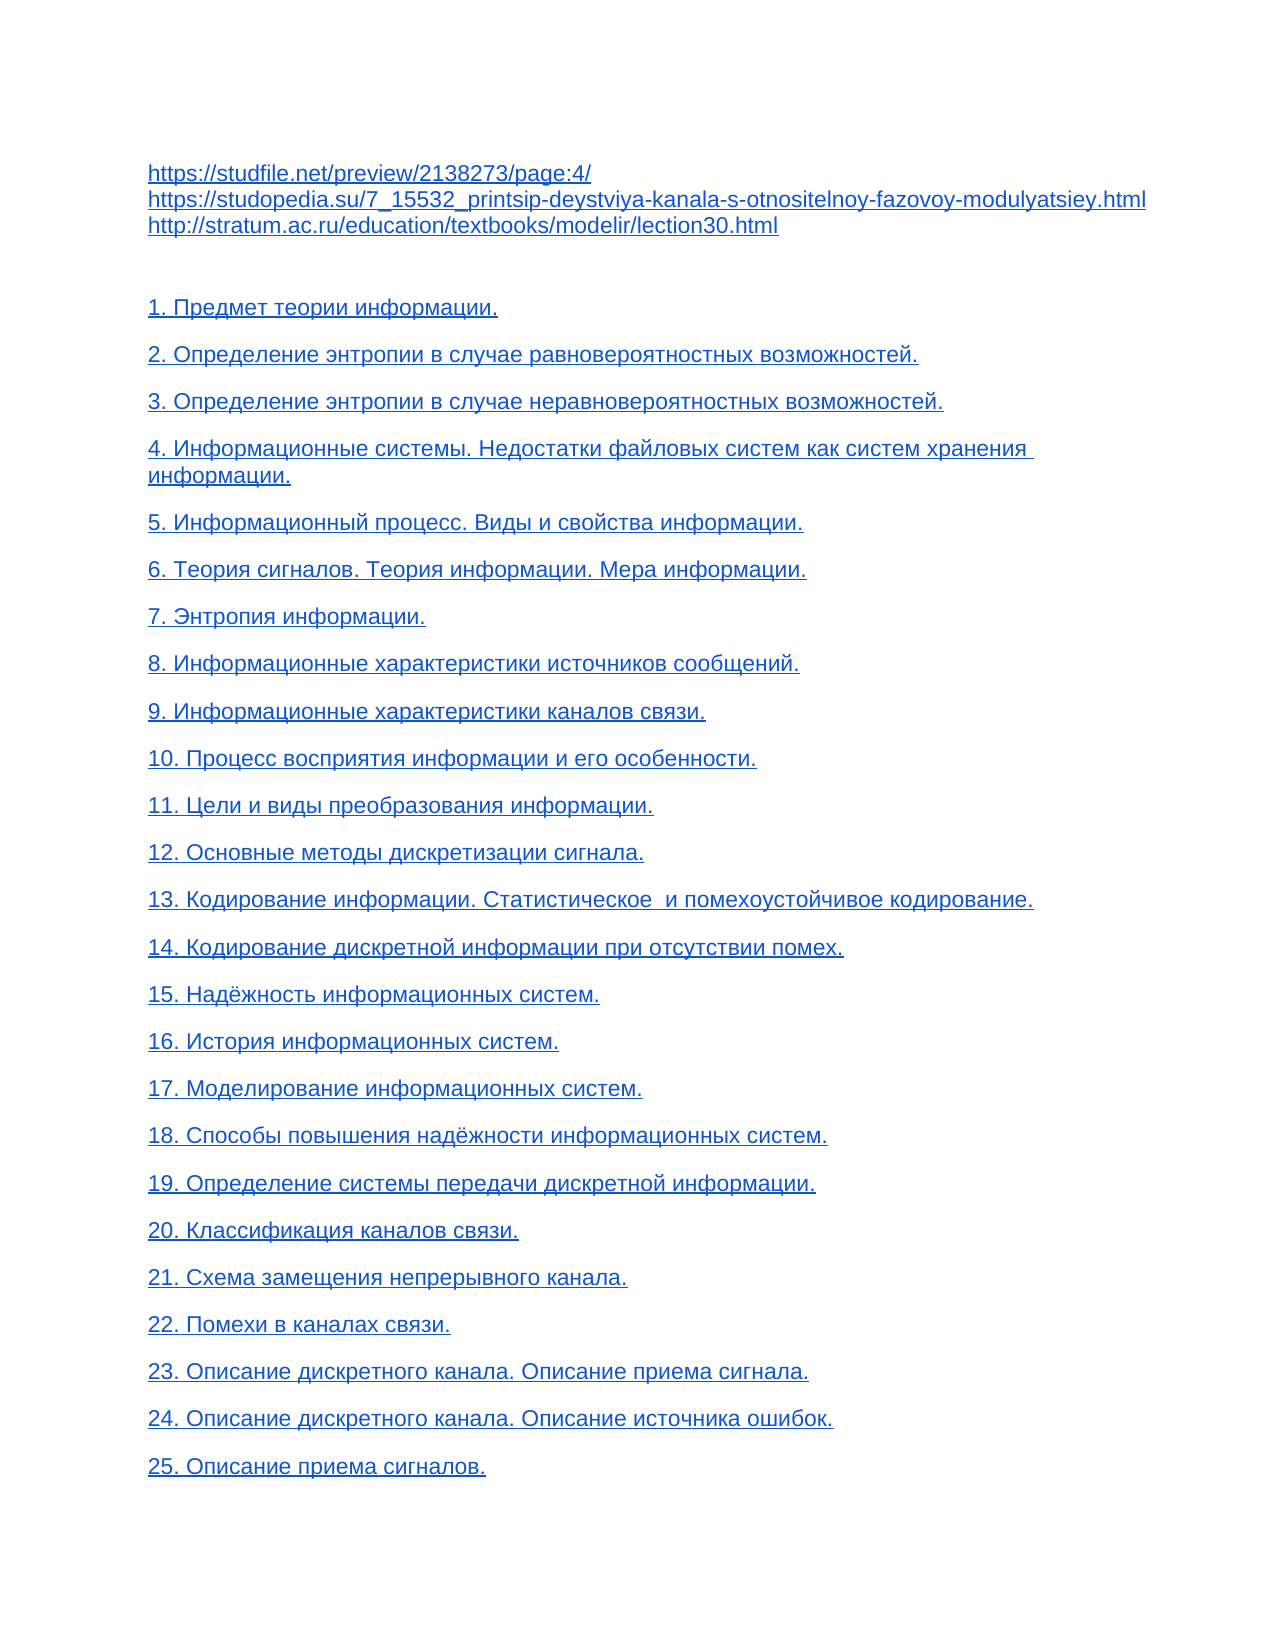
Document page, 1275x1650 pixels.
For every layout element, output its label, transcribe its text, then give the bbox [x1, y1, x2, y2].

text 8. Информационные характеристики источников сообщений. [148, 650, 1157, 677]
text 10. Процесс восприятия информации и его особенности. [148, 745, 1157, 771]
text http://stratum.ac.ru/education/textbooks/modelir/lection30.html [148, 212, 1157, 238]
text 17. Моделирование информационных систем. [148, 1075, 1157, 1101]
text 21. Схема замещения непрерывного канала. [148, 1264, 1157, 1290]
text 2. Определение энтропии в случае равновероятностных возможностей. [148, 341, 1157, 367]
text 14. Кодирование дискретной информации при отсутствии помех. [148, 933, 1157, 960]
text 9. Информационные характеристики каналов связи. [148, 698, 1157, 724]
text 15. Надёжность информационных систем. [148, 981, 1157, 1007]
text 16. История информационных систем. [148, 1028, 1157, 1054]
text 7. Энтропия информации. [148, 603, 1157, 629]
text 22. Помехи в каналах связи. [148, 1311, 1157, 1337]
text 11. Цели и виды преобразования информации. [148, 792, 1157, 818]
text 18. Способы повышения надёжности информационных систем. [148, 1122, 1157, 1149]
text 13. Кодирование информации. Статистическое и помехоустойчивое кодирование. [148, 886, 1157, 913]
text 25. Описание приема сигналов. [148, 1453, 1157, 1479]
text 20. Классификация каналов связи. [148, 1217, 1157, 1243]
text 19. Определение системы передачи дискретной информации. [148, 1169, 1157, 1196]
text 4. Информационные системы. Недостатки файловых систем как систем хранения информации. [148, 435, 1157, 488]
text 23. Описание дискретного канала. Описание приема сигнала. [148, 1358, 1157, 1384]
text 3. Определение энтропии в случае неравновероятностных возможностей. [148, 388, 1157, 414]
text 1. Предмет теории информации. [148, 294, 1157, 320]
text 6. Теория сигналов. Теория информации. Мера информации. [148, 556, 1157, 582]
text 5. Информационный процесс. Виды и свойства информации. [148, 509, 1157, 535]
text https://studopedia.su/7_15532_printsip-deystviya-kanala-s-otnositelnoy-fazovoy-modulyatsiey.html [148, 186, 1157, 212]
text https://studfile.net/preview/2138273/page:4/ [148, 159, 1157, 186]
text 12. Основные методы дискретизации сигнала. [148, 839, 1157, 866]
text 24. Описание дискретного канала. Описание источника ошибок. [148, 1405, 1157, 1432]
